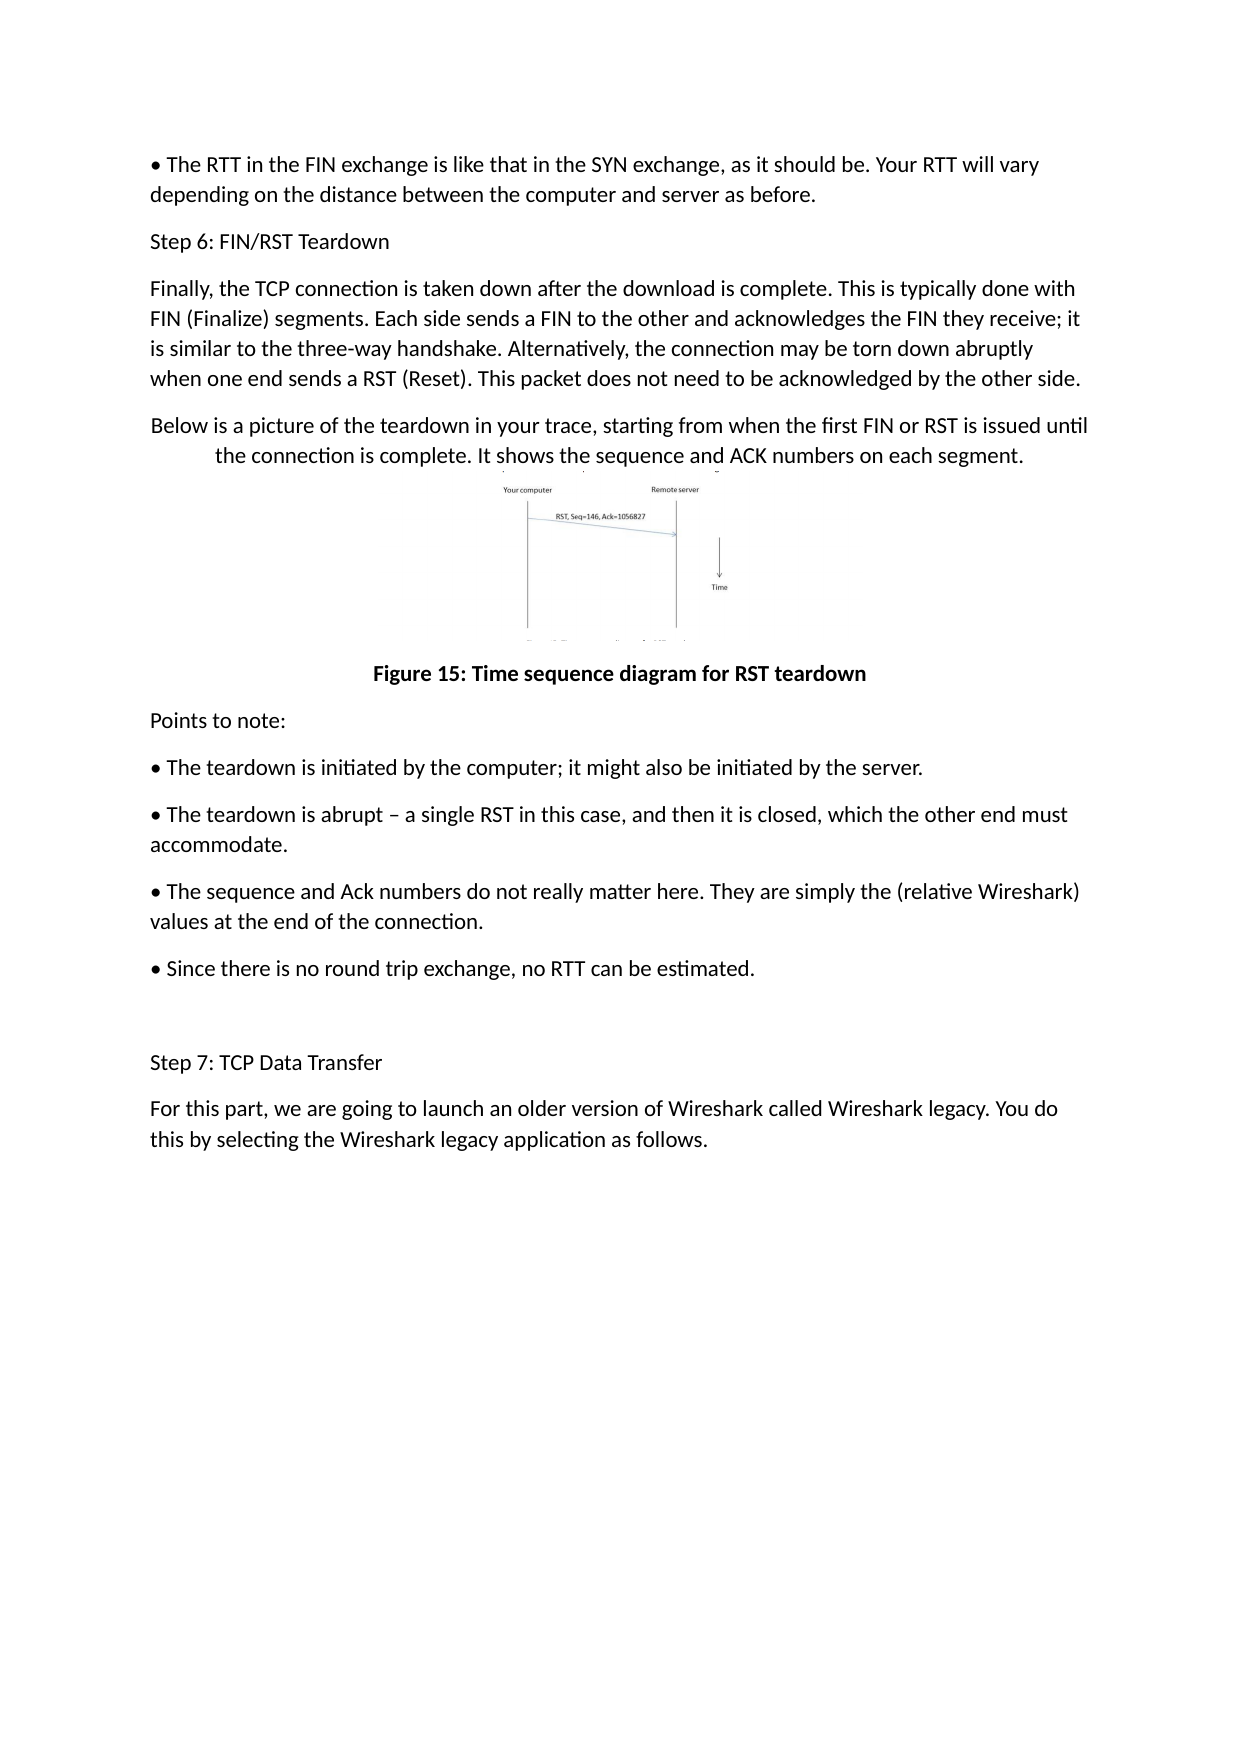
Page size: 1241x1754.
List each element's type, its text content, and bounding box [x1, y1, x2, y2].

text • The teardown is abrupt – a single RST in this case, and then it is closed, which the other end must accommodate. [150, 800, 1090, 858]
text • The sequence and Ack numbers do not really matter here. They are simply the (relative Wireshark) values at the end of the connection. [150, 877, 1090, 935]
text Finally, the TCP connection is taken down after the download is complete. This is typically done with FIN (Finalize) segments. Each side sends a FIN to the other and acknowledges the FIN they receive; it is similar to the three-way handshake. Alternatively, the connection may be torn down abruptly when one end sends a RST (Reset). This packet does not need to be acknowledged by the other side. [150, 274, 1090, 393]
text • The teardown is initiated by the computer; it might also be initiated by the server. [150, 753, 1090, 781]
text Figure 15: Time sequence diagram for RST teardown [150, 659, 1090, 687]
text Step 7: TCP Data Transfer [150, 1048, 1090, 1076]
text Points to note: [150, 706, 1090, 734]
text • Since there is no round trip exchange, no RTT can be estimated. [150, 954, 1090, 982]
text For this part, we are going to launch an older version of Wireshark called Wireshark legacy. You do this by selecting the Wireshark legacy application as follows. [150, 1094, 1090, 1153]
text Step 6: FIN/RST Teardown [150, 227, 1090, 255]
picture [377, 471, 863, 641]
text • The RTT in the FIN exchange is like that in the SYN exchange, as it should be. Your RTT will vary depending on the distance between the computer and server as before. [150, 150, 1090, 208]
